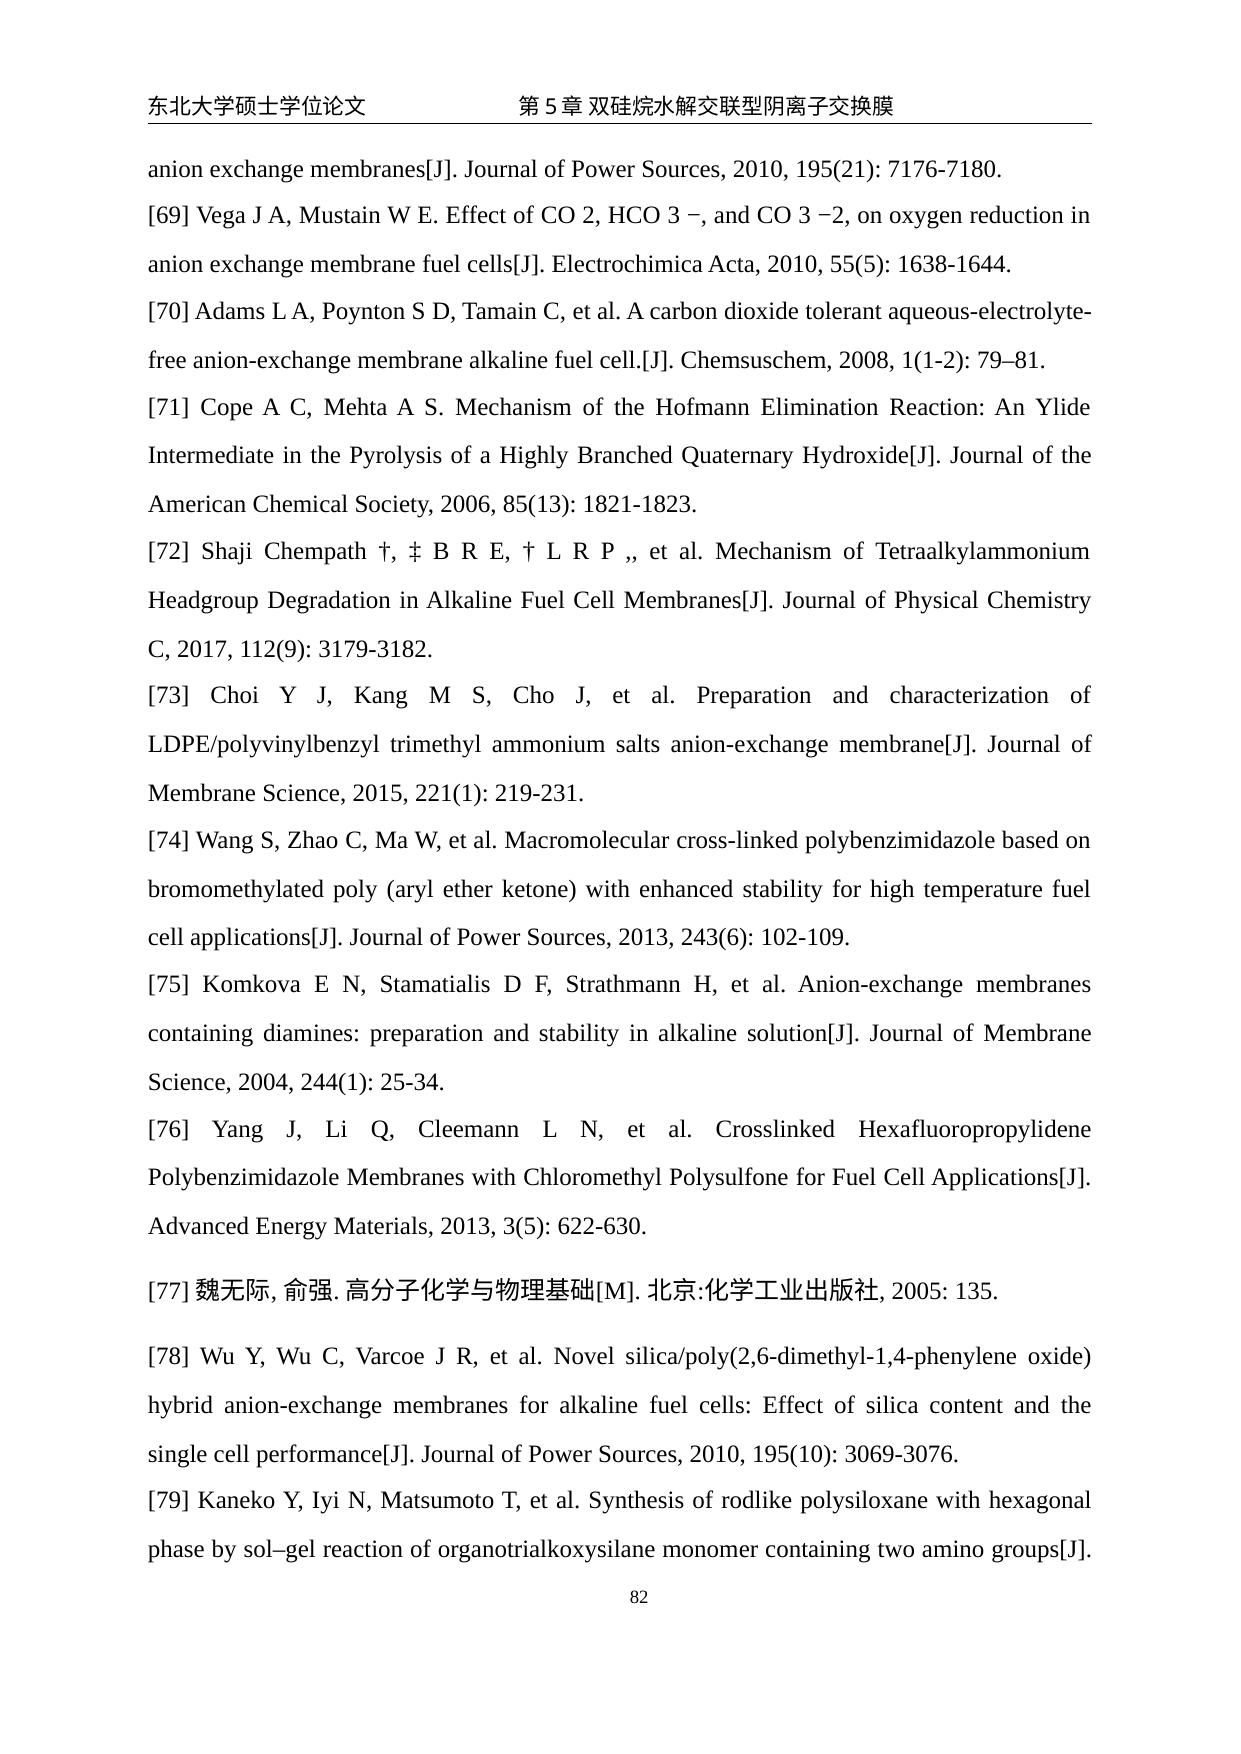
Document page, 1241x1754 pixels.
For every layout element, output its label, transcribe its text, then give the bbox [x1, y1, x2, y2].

text [74] Wang S, Zhao C, Ma W, et al. Macromolecular cross-linked polybenzimidazole based on bromomethylated poly (aryl ether ketone) with enhanced stability for high temperature fuel cell applications[J]. Journal of Power Sources, 2013, 243(6): 102-109. [148, 823, 1092, 953]
text [71] Cope A C, Mehta A S. Mechanism of the Hofmann Elimination Reaction: An Ylide Intermediate in the Pyrolysis of a Highly Branched Quaternary Hydroxide[J]. Journal of the American Chemical Society, 2006, 85(13): 1821-1823. [148, 390, 1092, 520]
text [78] Wu Y, Wu C, Varcoe J R, et al. Novel silica/poly(2,6-dimethyl-1,4-phenylene oxide) hybrid anion-exchange membranes for alkaline fuel cells: Effect of silica content and the single cell performance[J]. Journal of Power Sources, 2010, 195(10): 3069-3076. [148, 1339, 1092, 1469]
text [72] Shaji Chempath †, ‡ B R E, † L R P ,, et al. Mechanism of Tetraalkylammonium Headgroup Degradation in Alkaline Fuel Cell Membranes[J]. Journal of Physical Chemistry C, 2017, 112(9): 3179-3182. [148, 534, 1092, 664]
text [77] 魏无际, 俞强. 高分子化学与物理基础[M]. 北京:化学工业出版社, 2005: 135. [148, 1256, 1092, 1321]
text [76] Yang J, Li Q, Cleemann L N, et al. Crosslinked Hexafluoropropylidene Polybenzimidazole Membranes with Chloromethyl Polysulfone for Fuel Cell Applications[J]. Advanced Energy Materials, 2013, 3(5): 622-630. [148, 1112, 1092, 1242]
text [70] Adams L A, Poynton S D, Tamain C, et al. A carbon dioxide tolerant aqueous-electrolyte-free anion-exchange membrane alkaline fuel cell.[J]. Chemsuschem, 2008, 1(1-2): 79–81. [148, 294, 1092, 376]
text [69] Vega J A, Mustain W E. Effect of CO 2, HCO 3 −, and CO 3 −2, on oxygen reduction in anion exchange membrane fuel cells[J]. Electrochimica Acta, 2010, 55(5): 1638-1644. [148, 199, 1092, 280]
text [148, 152, 1092, 184]
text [148, 1484, 1092, 1565]
text [73] Choi Y J, Kang M S, Cho J, et al. Preparation and characterization of LDPE/polyvinylbenzyl trimethyl ammonium salts anion-exchange membrane[J]. Journal of Membrane Science, 2015, 221(1): 219-231. [148, 679, 1092, 809]
text [75] Komkova E N, Stamatialis D F, Strathmann H, et al. Anion-exchange membranes containing diamines: preparation and stability in alkaline solution[J]. Journal of Membrane Science, 2004, 244(1): 25-34. [148, 967, 1092, 1097]
